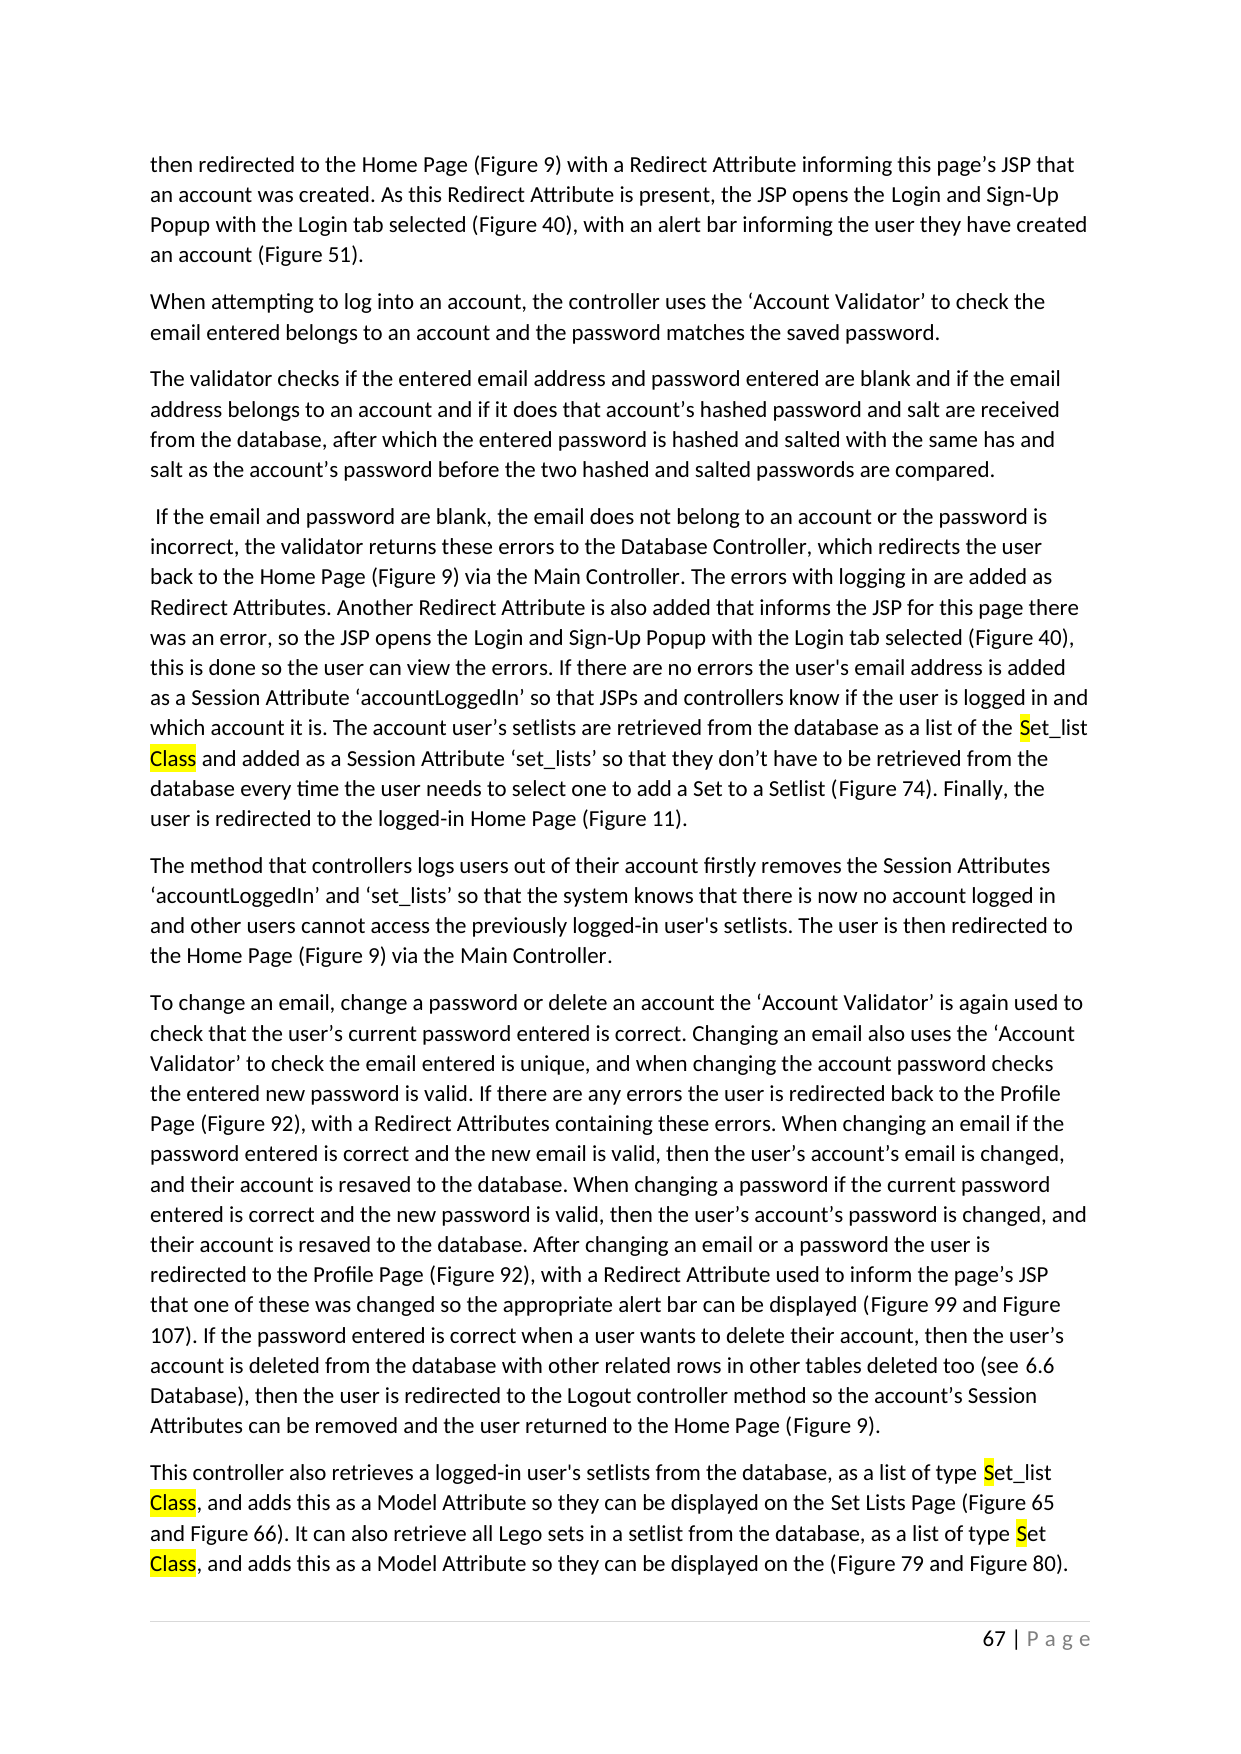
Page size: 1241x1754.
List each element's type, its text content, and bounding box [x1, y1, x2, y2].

text When attempting to log into an account, the controller uses the ‘Account Validator’ to check the email entered belongs to an account and the password matches the saved password. [150, 287, 1090, 346]
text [150, 1458, 1090, 1577]
text The validator checks if the entered email address and password entered are blank and if the email address belongs to an account and if it does that account’s hashed password and salt are received from the database, after which the entered password is hashed and salted with the same has and salt as the account’s password before the two hashed and salted passwords are compared. [150, 364, 1090, 483]
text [150, 150, 1090, 269]
text To change an email, change a password or delete an account the ‘Account Validator’ is again used to check that the user’s current password entered is correct. Changing an email also uses the ‘Account Validator’ to check the email entered is unique, and when changing the account password checks the entered new password is valid. If there are any errors the user is redirected back to the Profile Page (Figure 92), with a Redirect Attributes containing these errors. When changing an email if the password entered is correct and the new email is valid, then the user’s account’s email is changed, and their account is resaved to the database. When changing a password if the current password entered is correct and the new password is valid, then the user’s account’s password is changed, and their account is resaved to the database. After changing an email or a password the user is redirected to the Profile Page (Figure 92), with a Redirect Attribute used to inform the page’s JSP that one of these was changed so the appropriate alert bar can be displayed (Figure 99 and Figure 107). If the password entered is correct when a user wants to delete their account, then the user’s account is deleted from the database with other related rows in other tables deleted too (see 6.6 Database), then the user is redirected to the Logout controller method so the account’s Session Attributes can be removed and the user returned to the Home Page (Figure 9). [150, 988, 1090, 1439]
text If the email and password are blank, the email does not belong to an account or the password is incorrect, the validator returns these errors to the Database Controller, which redirects the user back to the Home Page (Figure 9) via the Main Controller. The errors with logging in are added as Redirect Attributes. Another Redirect Attribute is also added that informs the JSP for this page there was an error, so the JSP opens the Login and Sign-Up Popup with the Login tab selected (Figure 40), this is done so the user can view the errors. If there are no errors the user's email address is added as a Session Attribute ‘accountLoggedIn’ so that JSPs and controllers know if the user is logged in and which account it is. The account user’s setlists are retrieved from the database as a list of the Set_list Class and added as a Session Attribute ‘set_lists’ so that they don’t have to be retrieved from the database every time the user needs to select one to add a Set to a Setlist (Figure 74). Finally, the user is redirected to the logged-in Home Page (Figure 11). [150, 502, 1090, 832]
text The method that controllers logs users out of their account firstly removes the Session Attributes ‘accountLoggedIn’ and ‘set_lists’ so that the system knows that there is now no account logged in and other users cannot access the previously logged-in user's setlists. The user is then redirected to the Home Page (Figure 9) via the Main Controller. [150, 851, 1090, 970]
